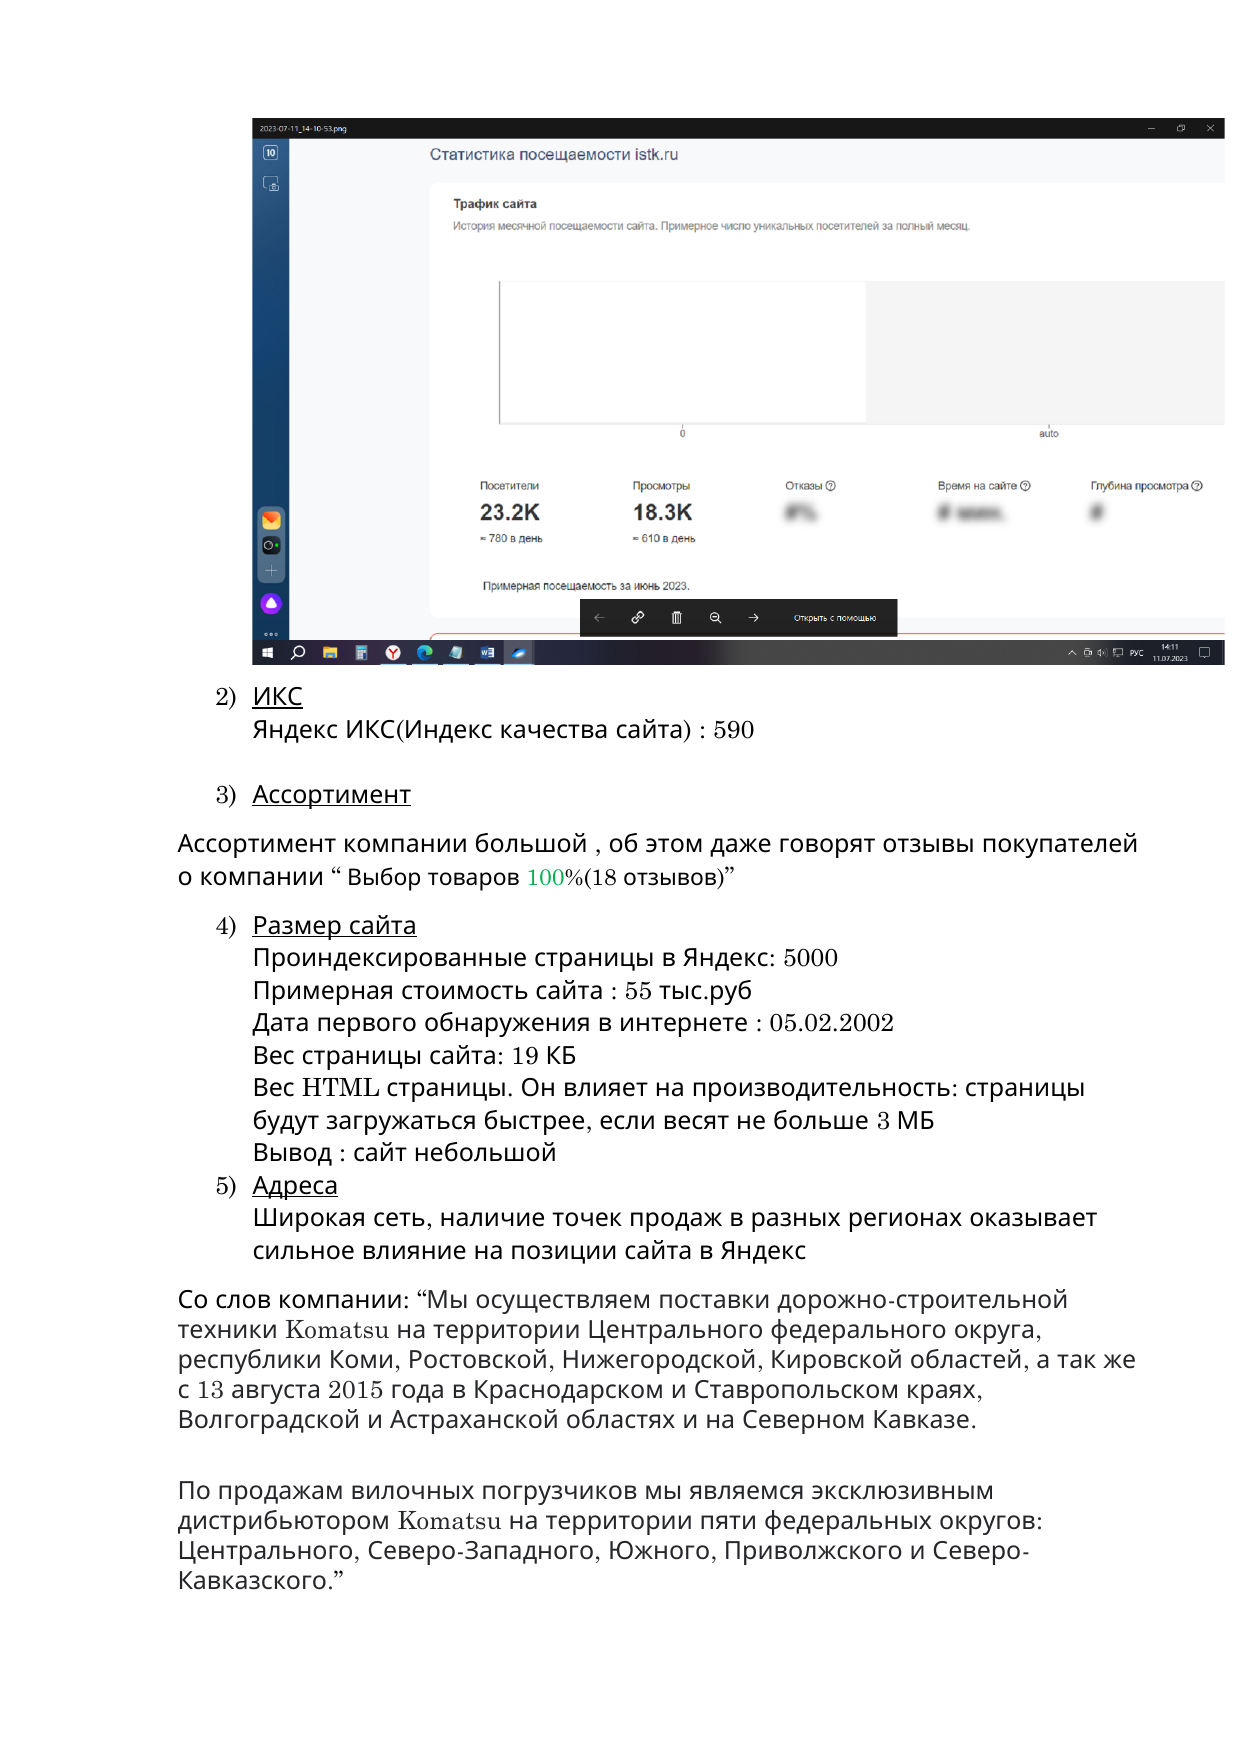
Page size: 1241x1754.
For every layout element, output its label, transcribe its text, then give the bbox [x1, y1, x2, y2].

text Со слов компании: “Мы осуществляем поставки дорожно-строительной техники Komatsu на территории Центрального федерального округа, республики Коми, Ростовской, Нижегородской, Кировской областей, а так же с 13 августа 2015 года в Краснодарском и Ставропольском краях, Волгоградской и Астраханской областях и на Северном Кавказе. [177, 1283, 1152, 1434]
text Яндекс ИКС(Индекс качества сайта) : 590 [252, 713, 1152, 744]
list Размер сайта [215, 909, 1152, 939]
list Адреса [215, 1169, 1152, 1199]
text По продажам вилочных погрузчиков мы являемся эксклюзивным дистрибьютором Komatsu на территории пяти федеральных округов: Центрального, Северо-Западного, Южного, Приволжского и Северо-Кавказского.” [177, 1475, 1152, 1595]
text Широкая сеть, наличие точек продаж в разных регионах оказывает сильное влияние на позиции сайта в Яндекс [252, 1202, 1152, 1264]
list ИКС [215, 681, 1152, 711]
picture [252, 118, 1225, 665]
text Проиндексированные страницы в Яндекс: 5000 [252, 942, 1152, 972]
text Дата первого обнаружения в интернете : 05.02.2002 [252, 1007, 1152, 1037]
text Вывод : сайт небольшой [252, 1137, 1152, 1167]
text Вес страницы сайта: 19 КБ [252, 1039, 1152, 1069]
text Примерная стоимость сайта : 55 тыс.руб [252, 974, 1152, 1004]
text Вес HTML страницы. Он влияет на производительность: страницы будут загружаться быстрее, если весят не больше 3 МБ [252, 1072, 1152, 1134]
list Ассортимент [215, 778, 1152, 809]
text Ассортимент компании большой , об этом даже говорят отзывы покупателей о компании “ Выбор товаров 100%(18 отзывов)” [177, 828, 1152, 890]
